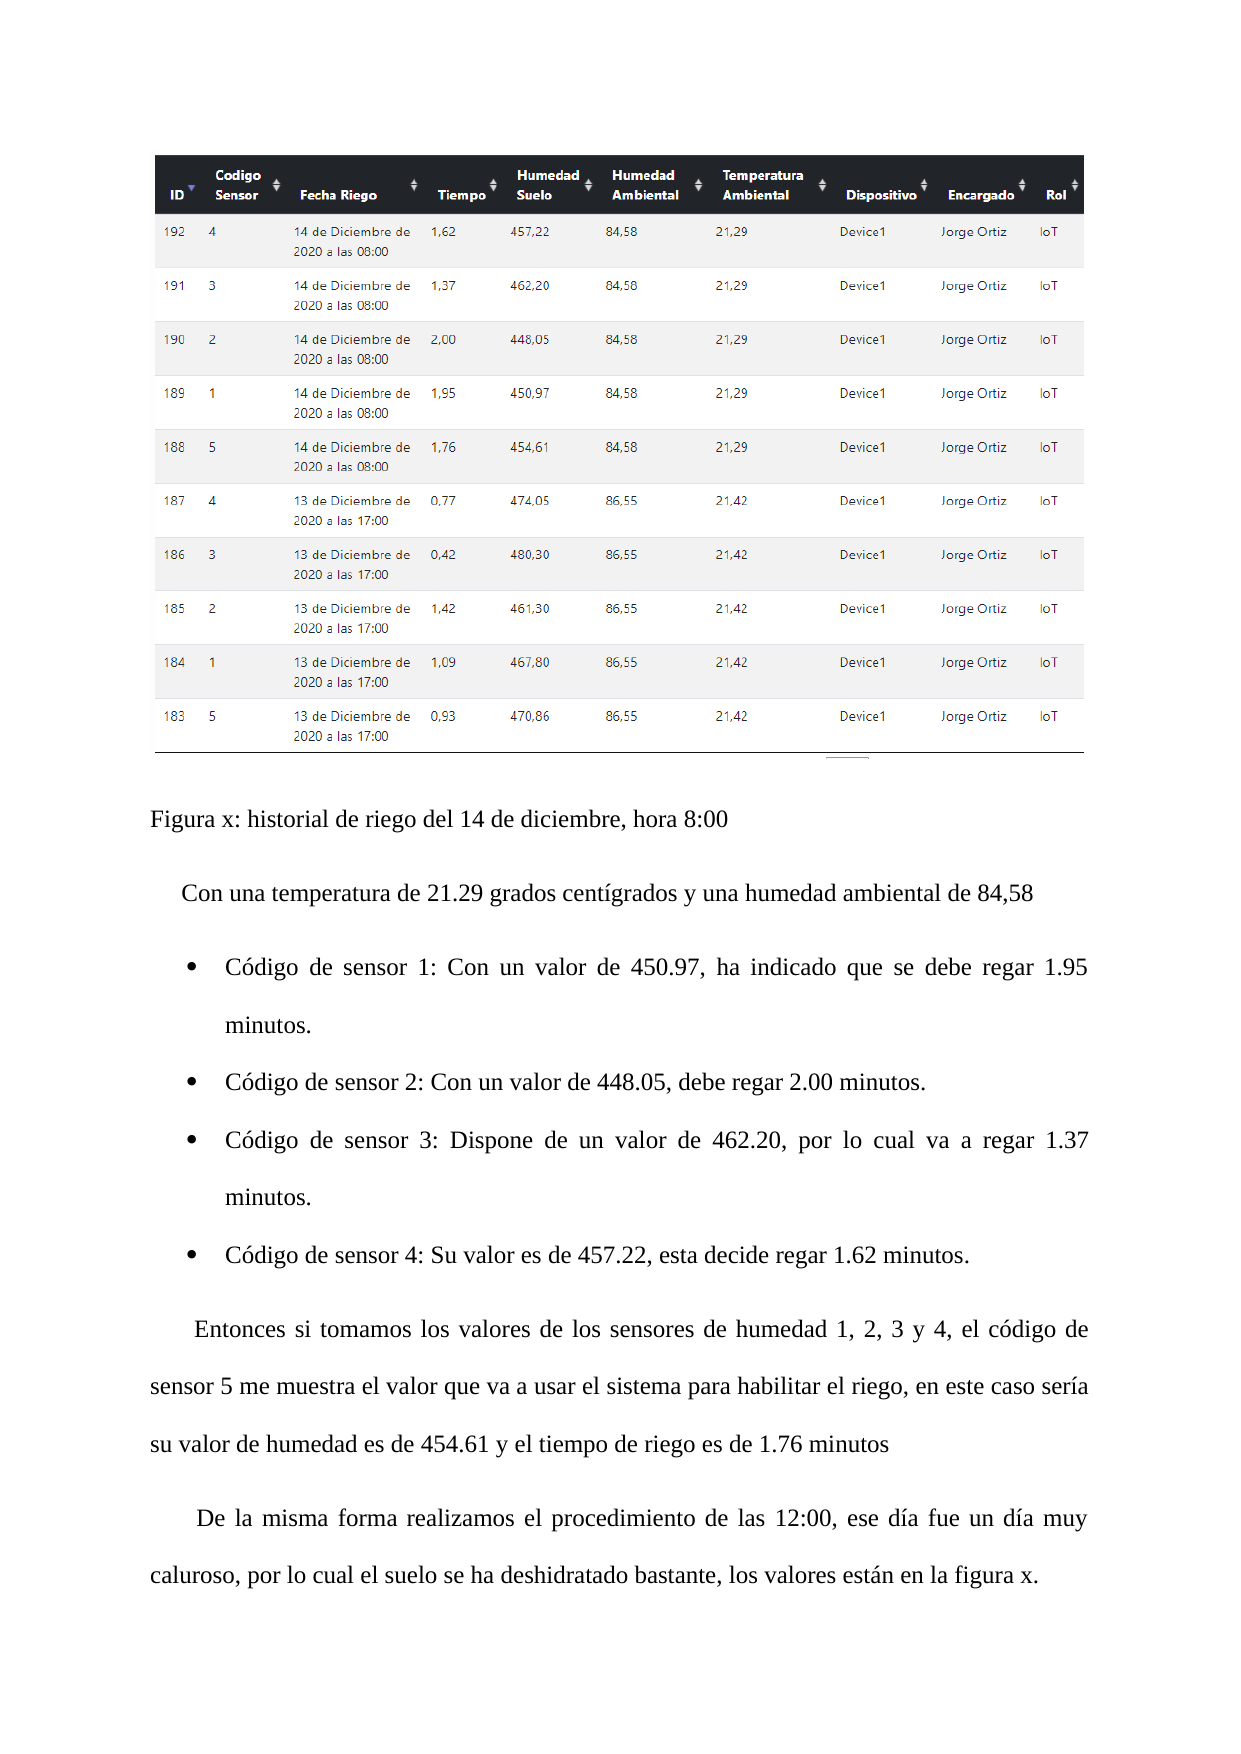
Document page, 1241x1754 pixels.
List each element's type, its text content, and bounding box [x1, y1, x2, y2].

list Código de sensor 3: Dispone de un valor de 462.20, por lo cual va a regar 1.37 minutos. [187, 1125, 1090, 1211]
text Entonces si tomamos los valores de los sensores de humedad 1, 2, 3 y 4, el código de sensor 5 me muestra el valor que va a usar el sistema para habilitar el riego, en este caso sería su valor de humedad es de 454.61 y el tiempo de riego es de 1.76 minutos [150, 1314, 1090, 1458]
text Figura x: historial de riego del 14 de diciembre, hora 8:00 [150, 804, 1090, 833]
list Código de sensor 4: Su valor es de 457.22, esta decide regar 1.62 minutos. [187, 1240, 1090, 1268]
text Con una temperatura de 21.29 grados centígrados y una humedad ambiental de 84,58 [150, 878, 1090, 907]
text De la misma forma realizamos el procedimiento de las 12:00, ese día fue un día muy caluroso, por lo cual el suelo se ha deshidratado bastante, los valores están en la figura x. [150, 1503, 1090, 1589]
picture [150, 150, 1091, 759]
list Código de sensor 1: Con un valor de 450.97, ha indicado que se debe regar 1.95 minutos. [187, 952, 1090, 1038]
list Código de sensor 2: Con un valor de 448.05, debe regar 2.00 minutos. [187, 1067, 1090, 1096]
